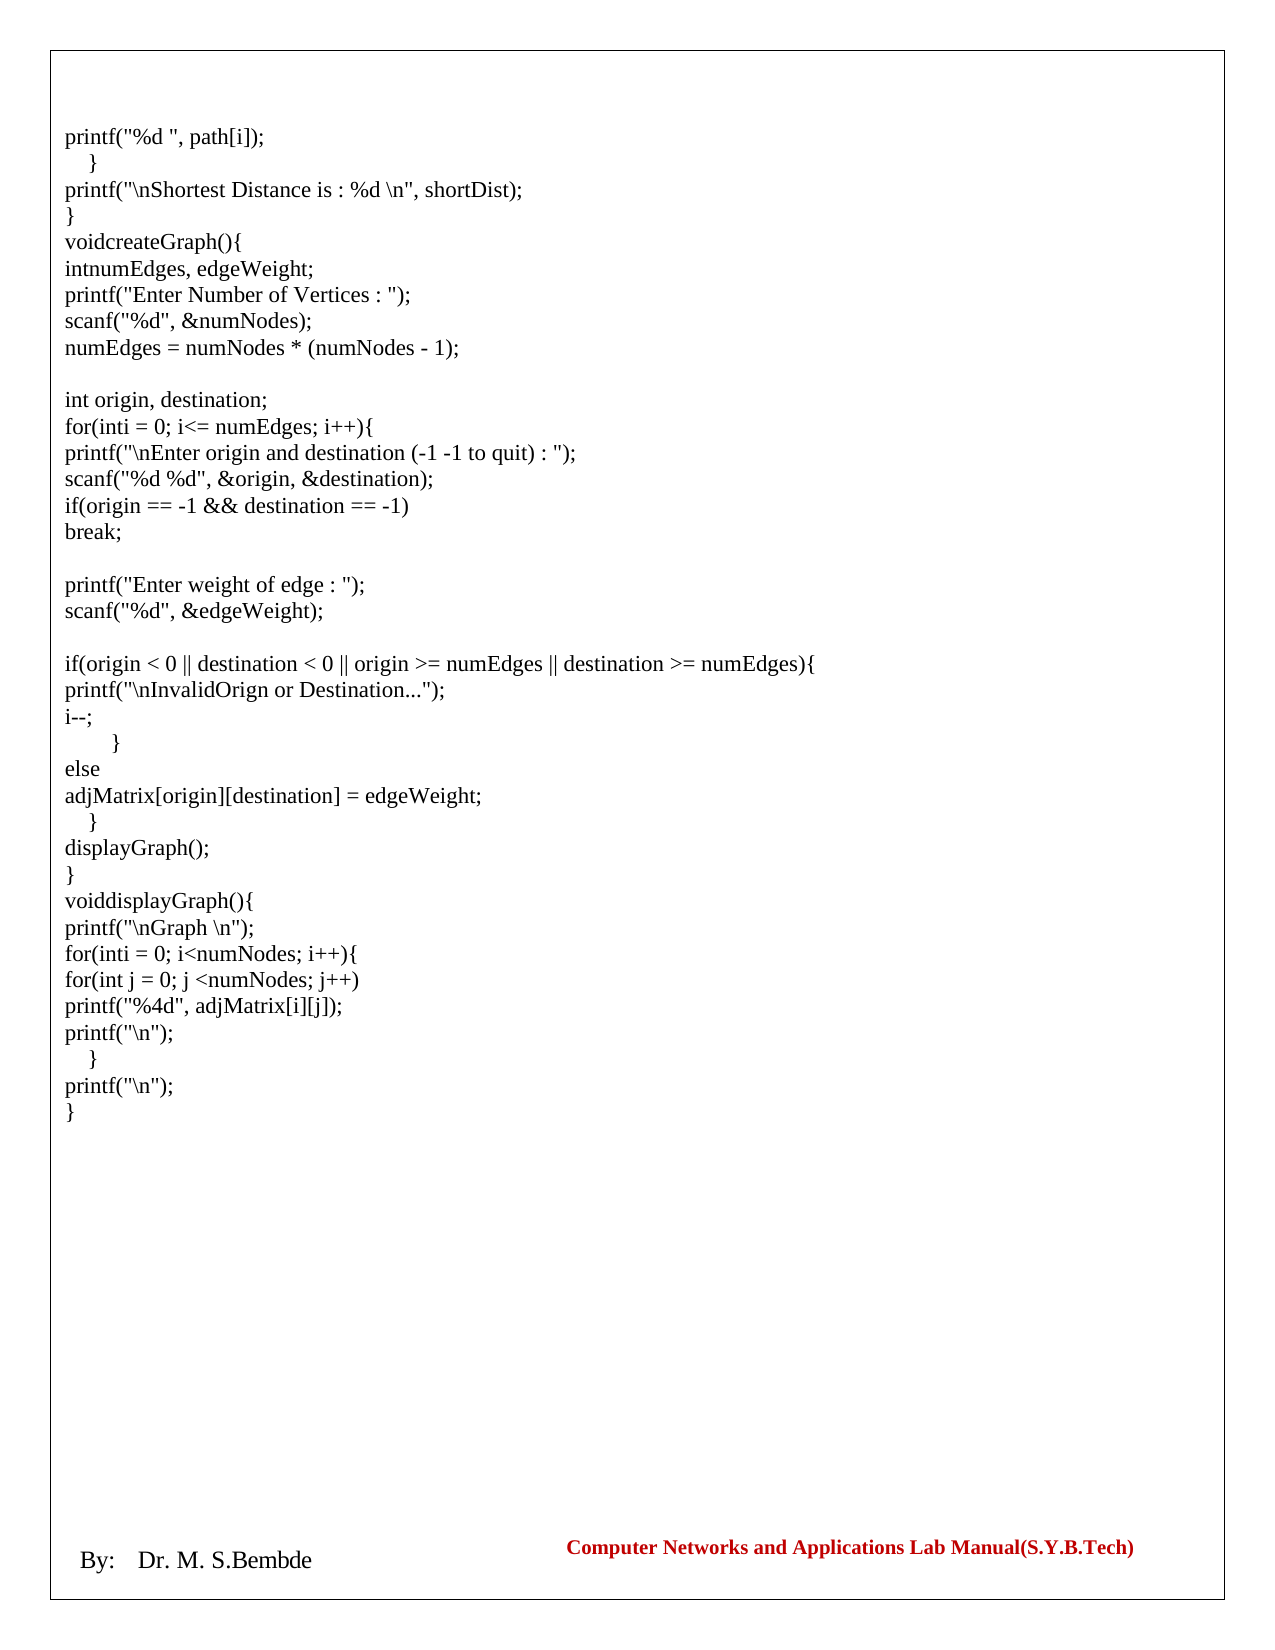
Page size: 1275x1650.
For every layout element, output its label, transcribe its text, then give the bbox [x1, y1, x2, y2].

text printf("\nGraph \n"); [64, 913, 1181, 940]
text printf("\n"); [64, 1072, 1181, 1098]
text scanf("%d", &edgeWeight); [64, 597, 1181, 624]
text else [64, 755, 1181, 782]
text if(origin == -1 && destination == -1) [64, 492, 1181, 518]
text if(origin < 0 || destination < 0 || origin >= numEdges || destination >= numEdges){ [64, 650, 1181, 676]
text printf("Enter weight of edge : "); [64, 571, 1181, 597]
text printf("\nEnter origin and destination (-1 -1 to quit) : "); [64, 439, 1181, 466]
text printf("%d ", path[i]); [64, 123, 1181, 149]
text printf("\nInvalidOrign or Destination..."); [64, 676, 1181, 703]
text } [64, 149, 1181, 176]
text intnumEdges, edgeWeight; [64, 255, 1181, 281]
text displayGraph(); [64, 834, 1181, 861]
text adjMatrix[origin][destination] = edgeWeight; [64, 782, 1181, 808]
text scanf("%d %d", &origin, &destination); [64, 466, 1181, 492]
text } [64, 1098, 1181, 1124]
text printf("%4d", adjMatrix[i][j]); [64, 993, 1181, 1019]
text for(int j = 0; j <numNodes; j++) [64, 966, 1181, 993]
text break; [64, 518, 1181, 544]
text } [64, 808, 1181, 834]
text voiddisplayGraph(){ [64, 887, 1181, 913]
text for(inti = 0; i<numNodes; i++){ [64, 940, 1181, 966]
text printf("Enter Number of Vertices : "); [64, 281, 1181, 307]
text voidcreateGraph(){ [64, 228, 1181, 255]
text int origin, destination; [64, 386, 1181, 413]
text scanf("%d", &numNodes); [64, 307, 1181, 334]
text } [64, 729, 1181, 755]
text numEdges = numNodes * (numNodes - 1); [64, 334, 1181, 360]
text i--; [64, 703, 1181, 729]
text } [64, 202, 1181, 228]
text } [64, 861, 1181, 887]
text for(inti = 0; i<= numEdges; i++){ [64, 413, 1181, 439]
text } [64, 1045, 1181, 1072]
text printf("\n"); [64, 1019, 1181, 1045]
text printf("\nShortest Distance is : %d \n", shortDist); [64, 176, 1181, 202]
